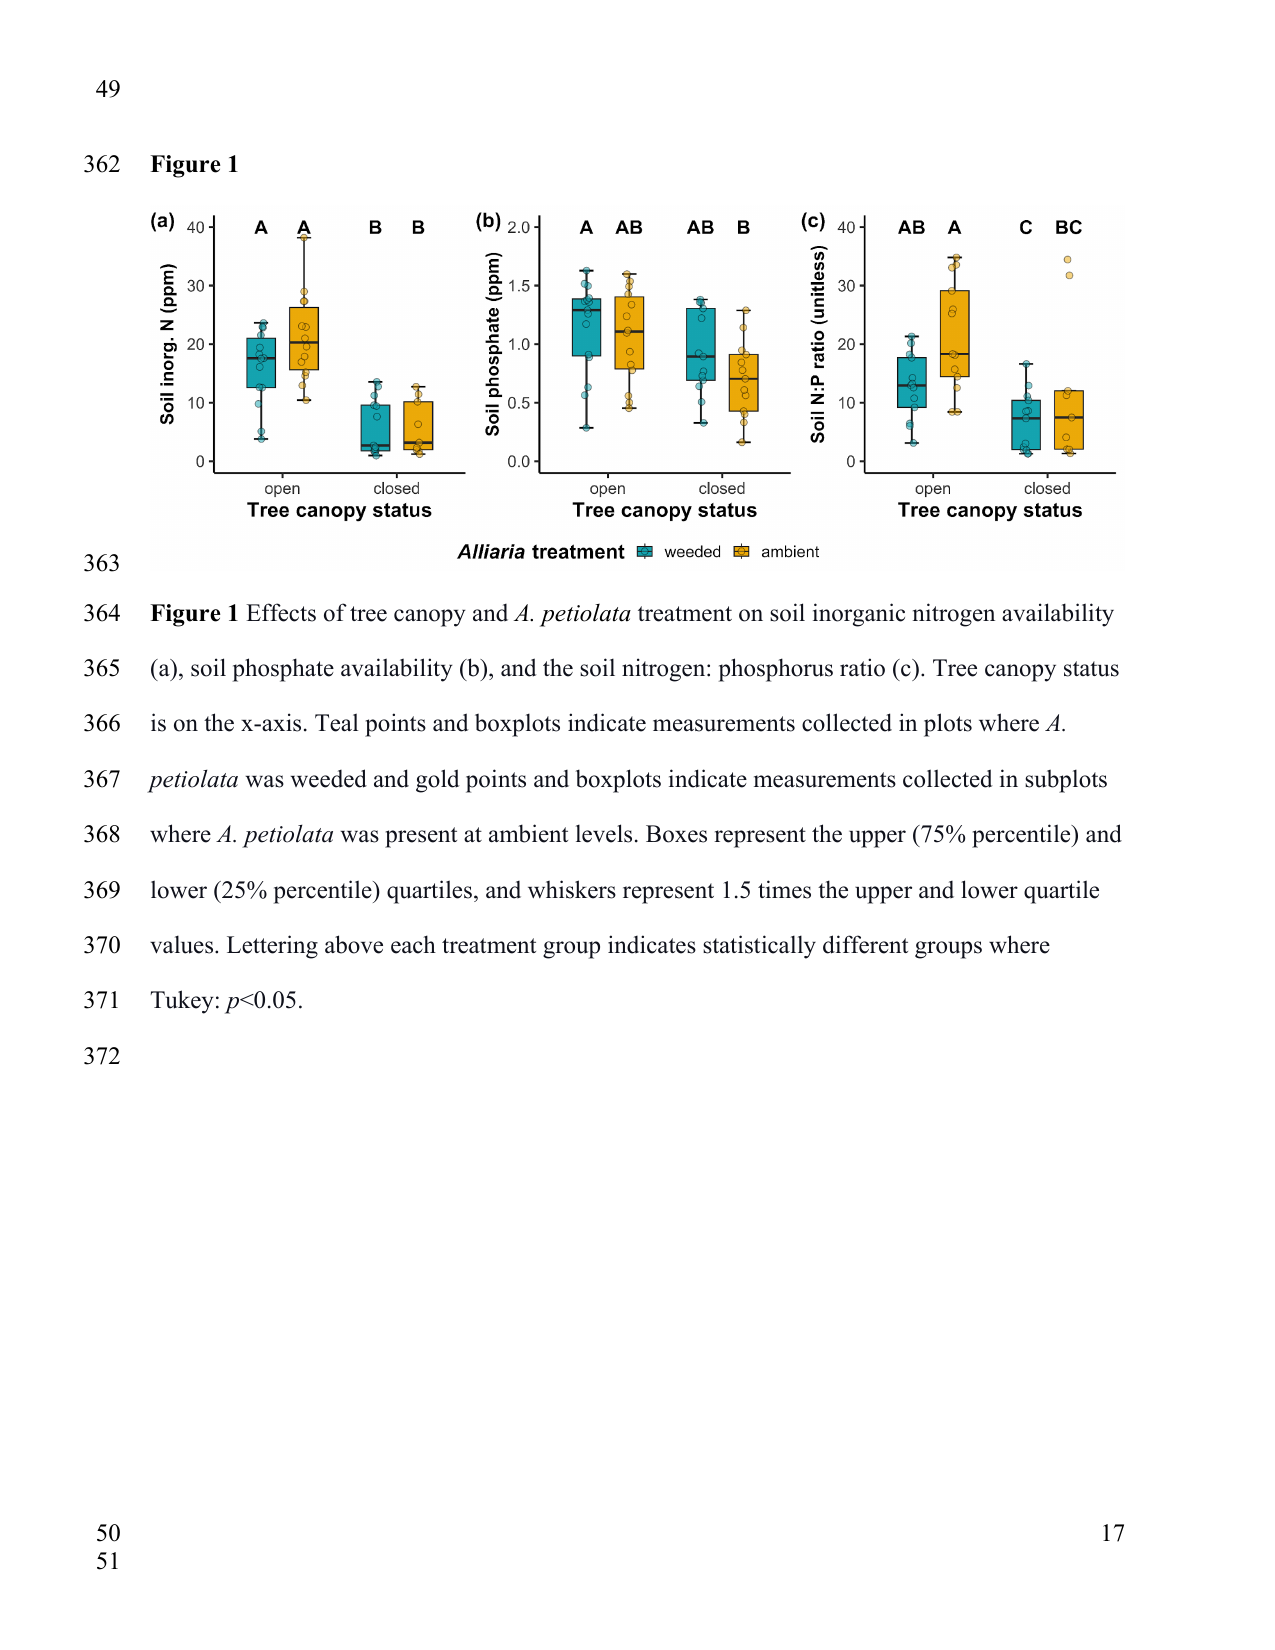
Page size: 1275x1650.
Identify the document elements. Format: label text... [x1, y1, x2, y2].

text Figure 1 Effects of tree canopy and A. petiolata treatment on soil inorganic nitrogen availability (a), soil phosphate availability (b), and the soil nitrogen: phosphorus ratio (c). Tree canopy status is on the x-axis. Teal points and boxplots indicate measurements collected in plots where A. petiolata was weeded and gold points and boxplots indicate measurements collected in subplots where A. petiolata was present at ambient levels. Boxes represent the upper (75% percentile) and lower (25% percentile) quartiles, and whiskers represent 1.5 times the upper and lower quartile values. Lettering above each treatment group indicates statistically different groups where Tukey: p<0.05. [150, 599, 1125, 1014]
picture [150, 205, 1125, 571]
text Figure 1 [150, 150, 1125, 178]
